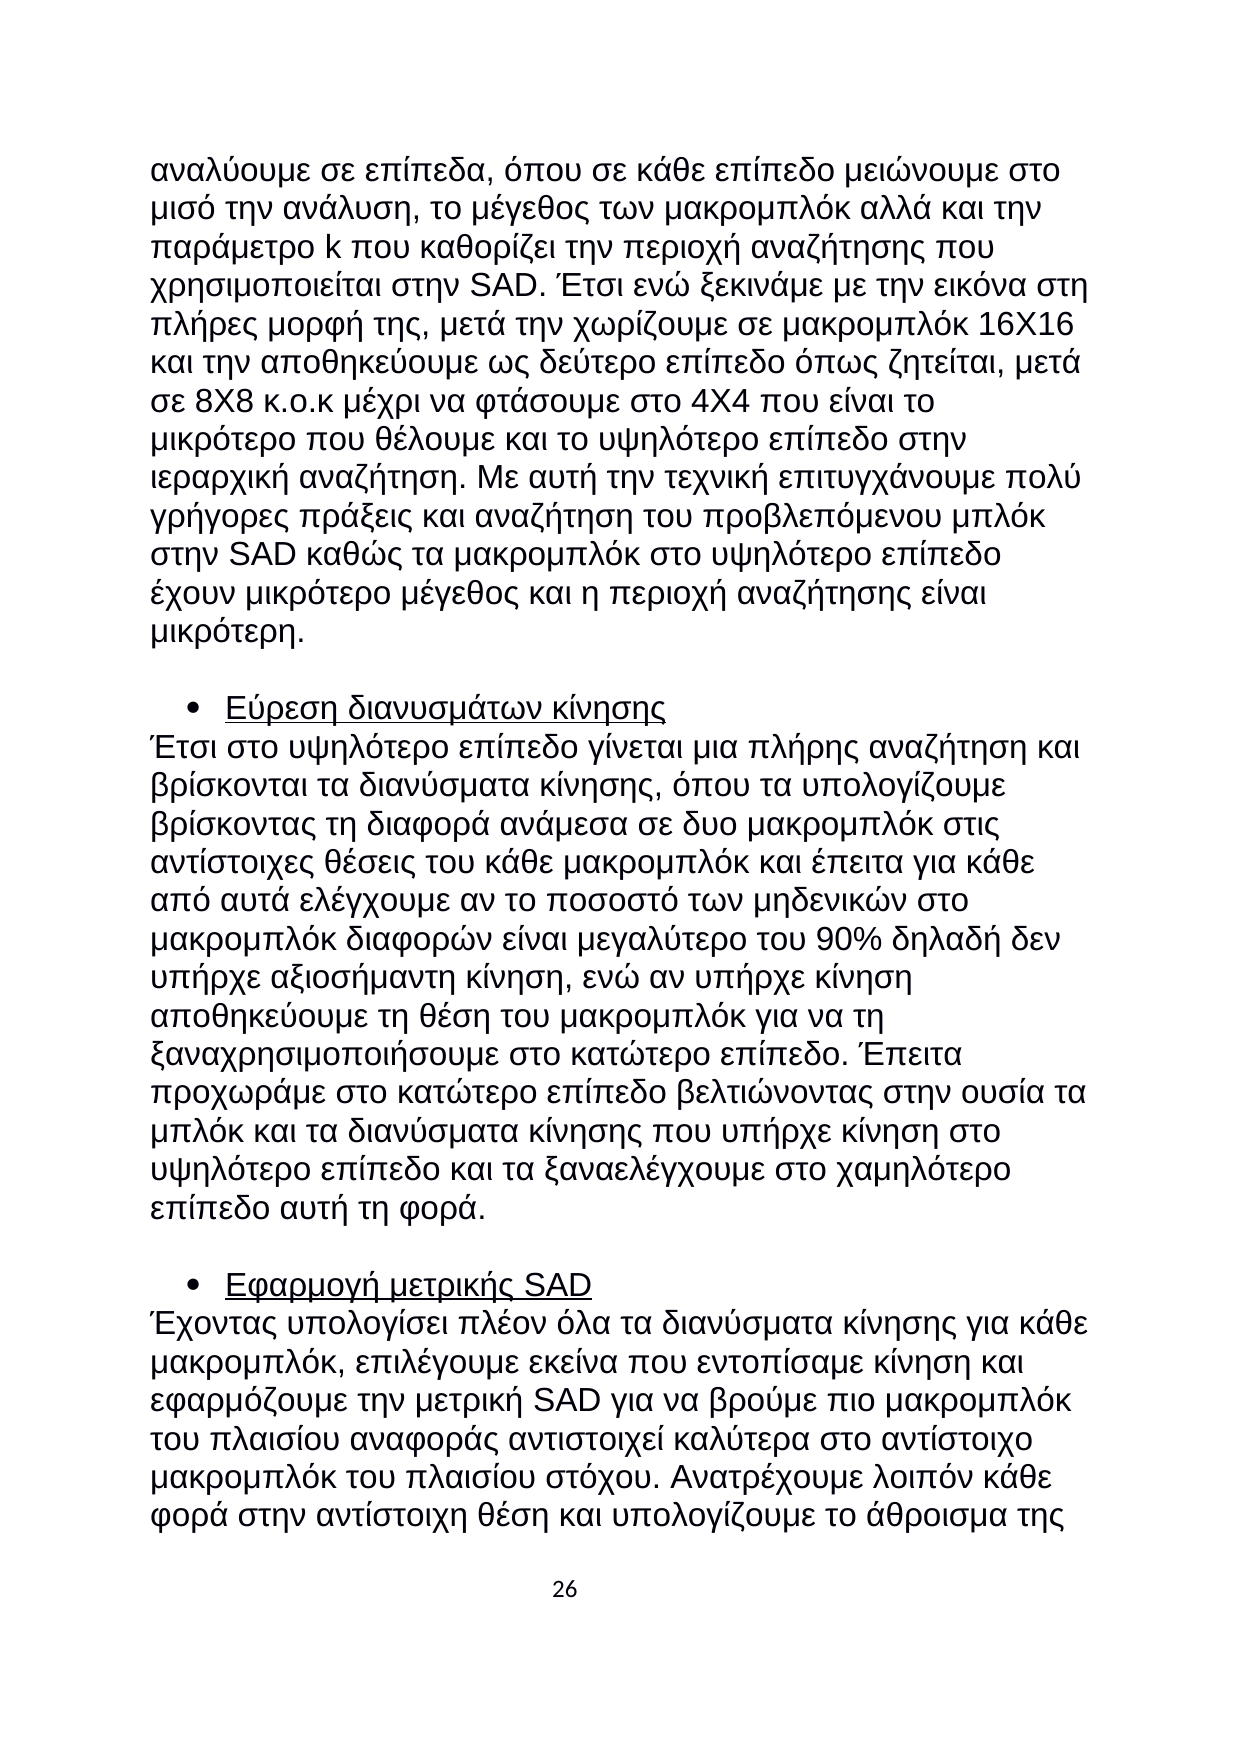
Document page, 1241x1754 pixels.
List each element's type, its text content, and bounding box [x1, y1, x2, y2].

list Εφαρμογή μετρικής SAD [187, 1265, 1090, 1303]
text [150, 1303, 1090, 1534]
text Έτσι στο υψηλότερο επίπεδο γίνεται μια πλήρης αναζήτηση και βρίσκονται τα διανύσματα κίνησης, όπου τα υπολογίζουμε βρίσκοντας τη διαφορά ανάμεσα σε δυο μακρομπλόκ στις αντίστοιχες θέσεις του κάθε μακρομπλόκ και έπειτα για κάθε από αυτά ελέγχουμε αν το ποσοστό των μηδενικών στο μακρομπλόκ διαφορών είναι μεγαλύτερο του 90% δηλαδή δεν υπήρχε αξιοσήμαντη κίνηση, ενώ αν υπήρχε κίνηση αποθηκεύουμε τη θέση του μακρομπλόκ για να τη ξαναχρησιμοποιήσουμε στο κατώτερο επίπεδο. Έπειτα προχωράμε στο κατώτερο επίπεδο βελτιώνοντας στην ουσία τα μπλόκ και τα διανύσματα κίνησης που υπήρχε κίνηση στο υψηλότερο επίπεδο και τα ξαναελέγχουμε στο χαμηλότερο επίπεδο αυτή τη φορά. [150, 727, 1090, 1226]
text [150, 150, 1090, 650]
list Εύρεση διανυσμάτων κίνησης [187, 688, 1090, 727]
